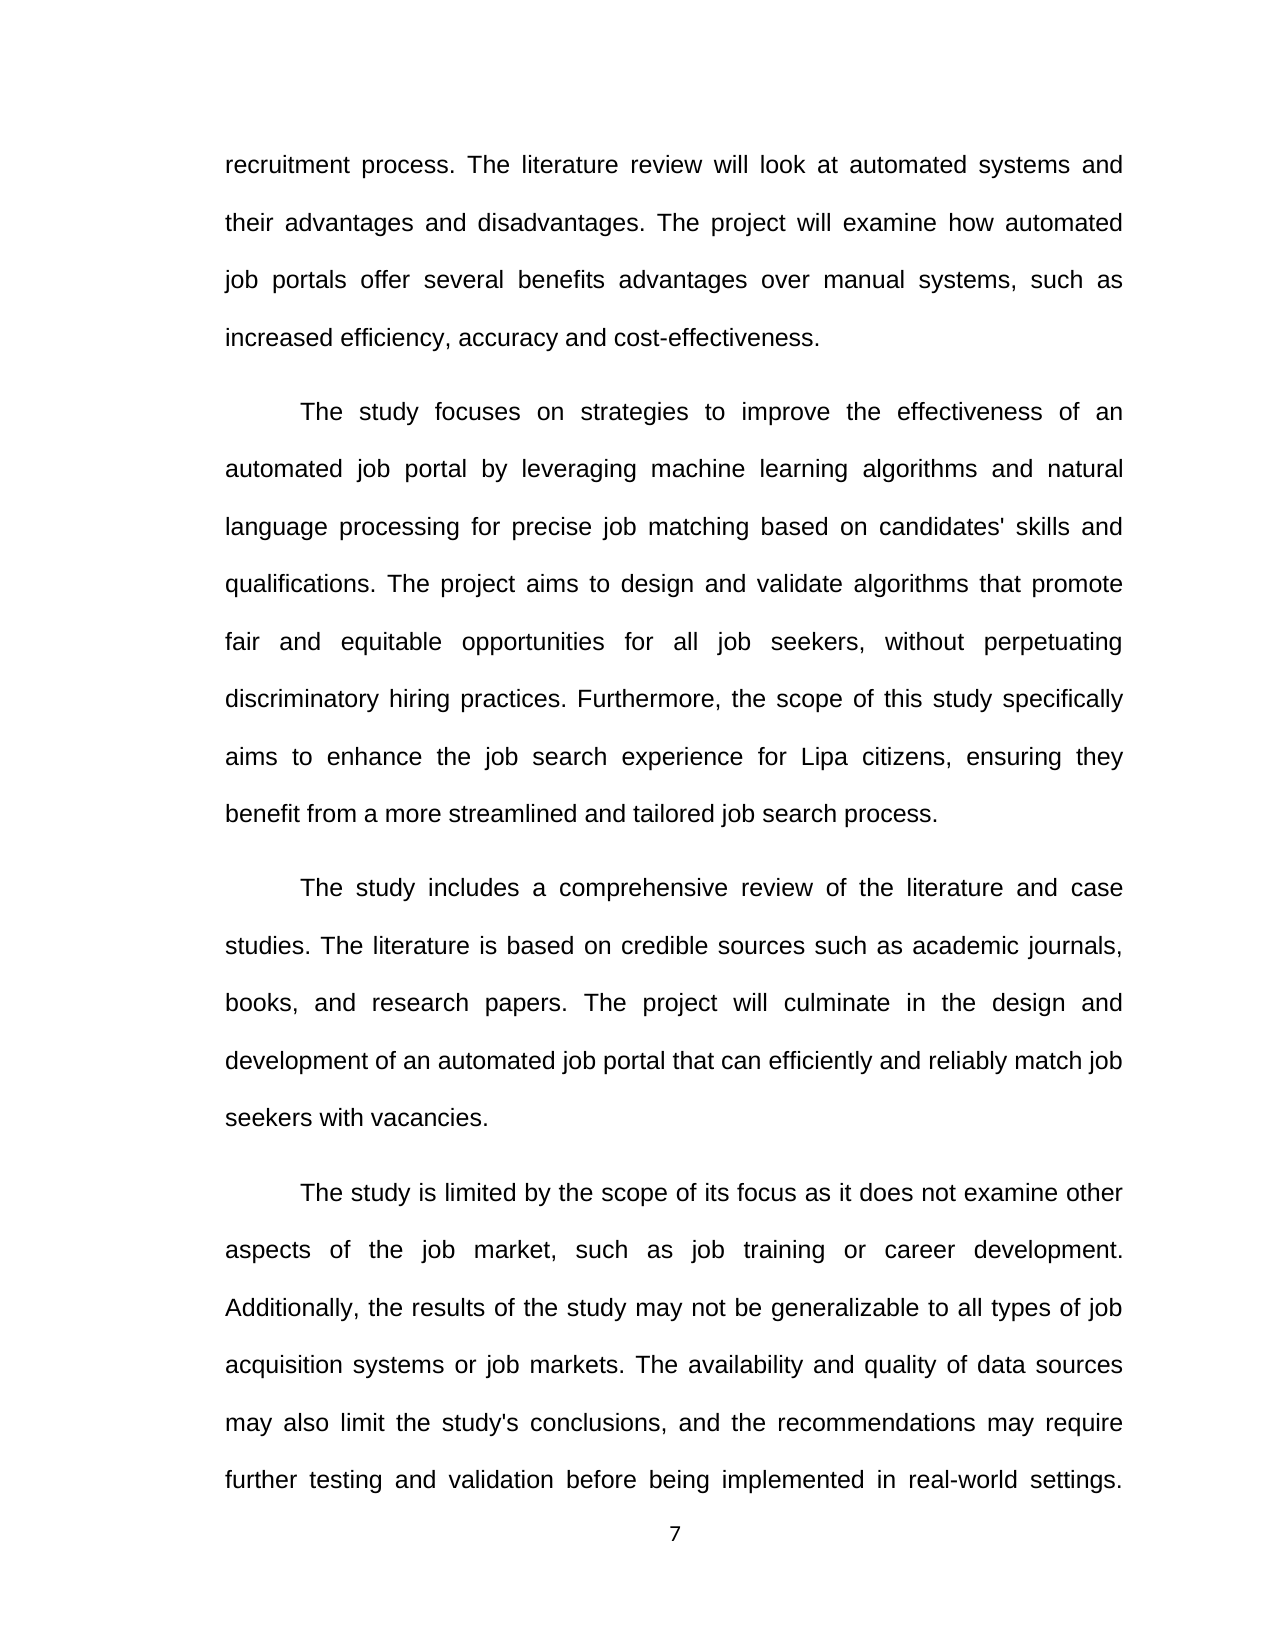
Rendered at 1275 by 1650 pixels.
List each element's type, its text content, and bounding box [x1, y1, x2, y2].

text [225, 1177, 1125, 1494]
text The study includes a comprehensive review of the literature and case studies. The literature is based on credible sources such as academic journals, books, and research papers. The project will culminate in the design and development of an automated job portal that can efficiently and reliably match job seekers with vacancies. [225, 873, 1125, 1132]
text The study focuses on strategies to improve the effectiveness of an automated job portal by leveraging machine learning algorithms and natural language processing for precise job matching based on candidates' skills and qualifications. The project aims to design and validate algorithms that promote fair and equitable opportunities for all job seekers, without perpetuating discriminatory hiring practices. Furthermore, the scope of this study specifically aims to enhance the job search experience for Lipa citizens, ensuring they benefit from a more streamlined and tailored job search process. [225, 397, 1125, 828]
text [225, 150, 1125, 351]
